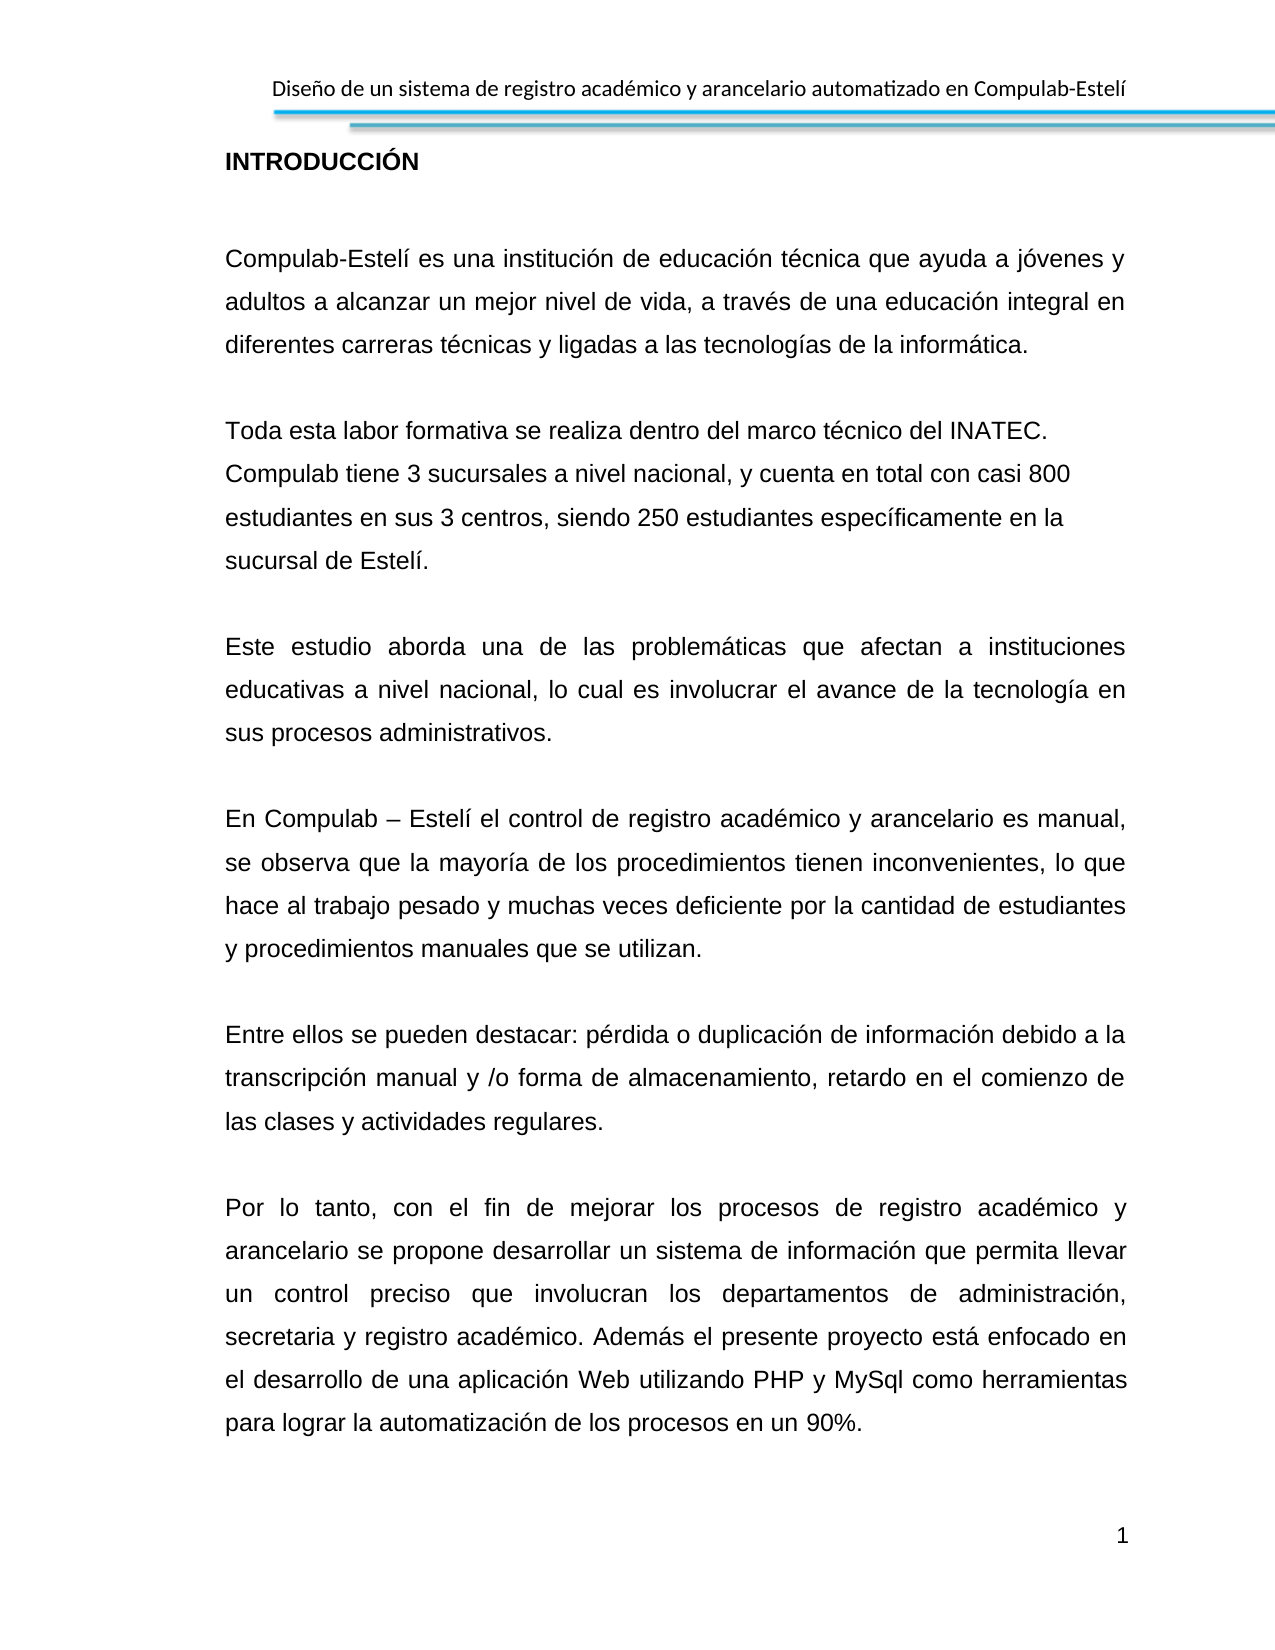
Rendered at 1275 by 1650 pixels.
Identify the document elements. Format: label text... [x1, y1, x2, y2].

picture [266, 105, 1275, 140]
text En Compulab – Estelí el control de registro académico y arancelario es manual, se observa que la mayoría de los procedimientos tienen inconvenientes, lo que hace al trabajo pesado y muchas veces deficiente por la cantidad de estudiantes y procedimientos manuales que se utilizan. [225, 804, 1128, 963]
text Este estudio aborda una de las problemáticas que afectan a instituciones educativas a nivel nacional, lo cual es involucrar el avance de la tecnología en sus procesos administrativos. [225, 632, 1128, 747]
text Por lo tanto, con el fin de mejorar los procesos de registro académico y arancelario se propone desarrollar un sistema de información que permita llevar un control preciso que involucran los departamentos de administración, secretaria y registro académico. Además el presente proyecto está enfocado en el desarrollo de una aplicación Web utilizando PHP y MySql como herramientas para lograr la automatización de los procesos en un 90%. [225, 1193, 1128, 1437]
text Compulab-Estelí es una institución de educación técnica que ayuda a jóvenes y adultos a alcanzar un mejor nivel de vida, a través de una educación integral en diferentes carreras técnicas y ligadas a las tecnologías de la informática. [225, 244, 1127, 359]
subtitle INTRODUCCIÓN [225, 147, 1256, 175]
text Entre ellos se pueden destacar: pérdida o duplicación de información debido a la transcripción manual y /o forma de almacenamiento, retardo en el comienzo de las clases y actividades regulares. [225, 1020, 1127, 1135]
text Toda esta labor formativa se realiza dentro del marco técnico del INATEC. Compulab tiene 3 sucursales a nivel nacional, y cuenta en total con casi 800 estudiantes en sus 3 centros, siendo 250 estudiantes específicamente en la sucursal de Estelí. [225, 416, 1116, 574]
